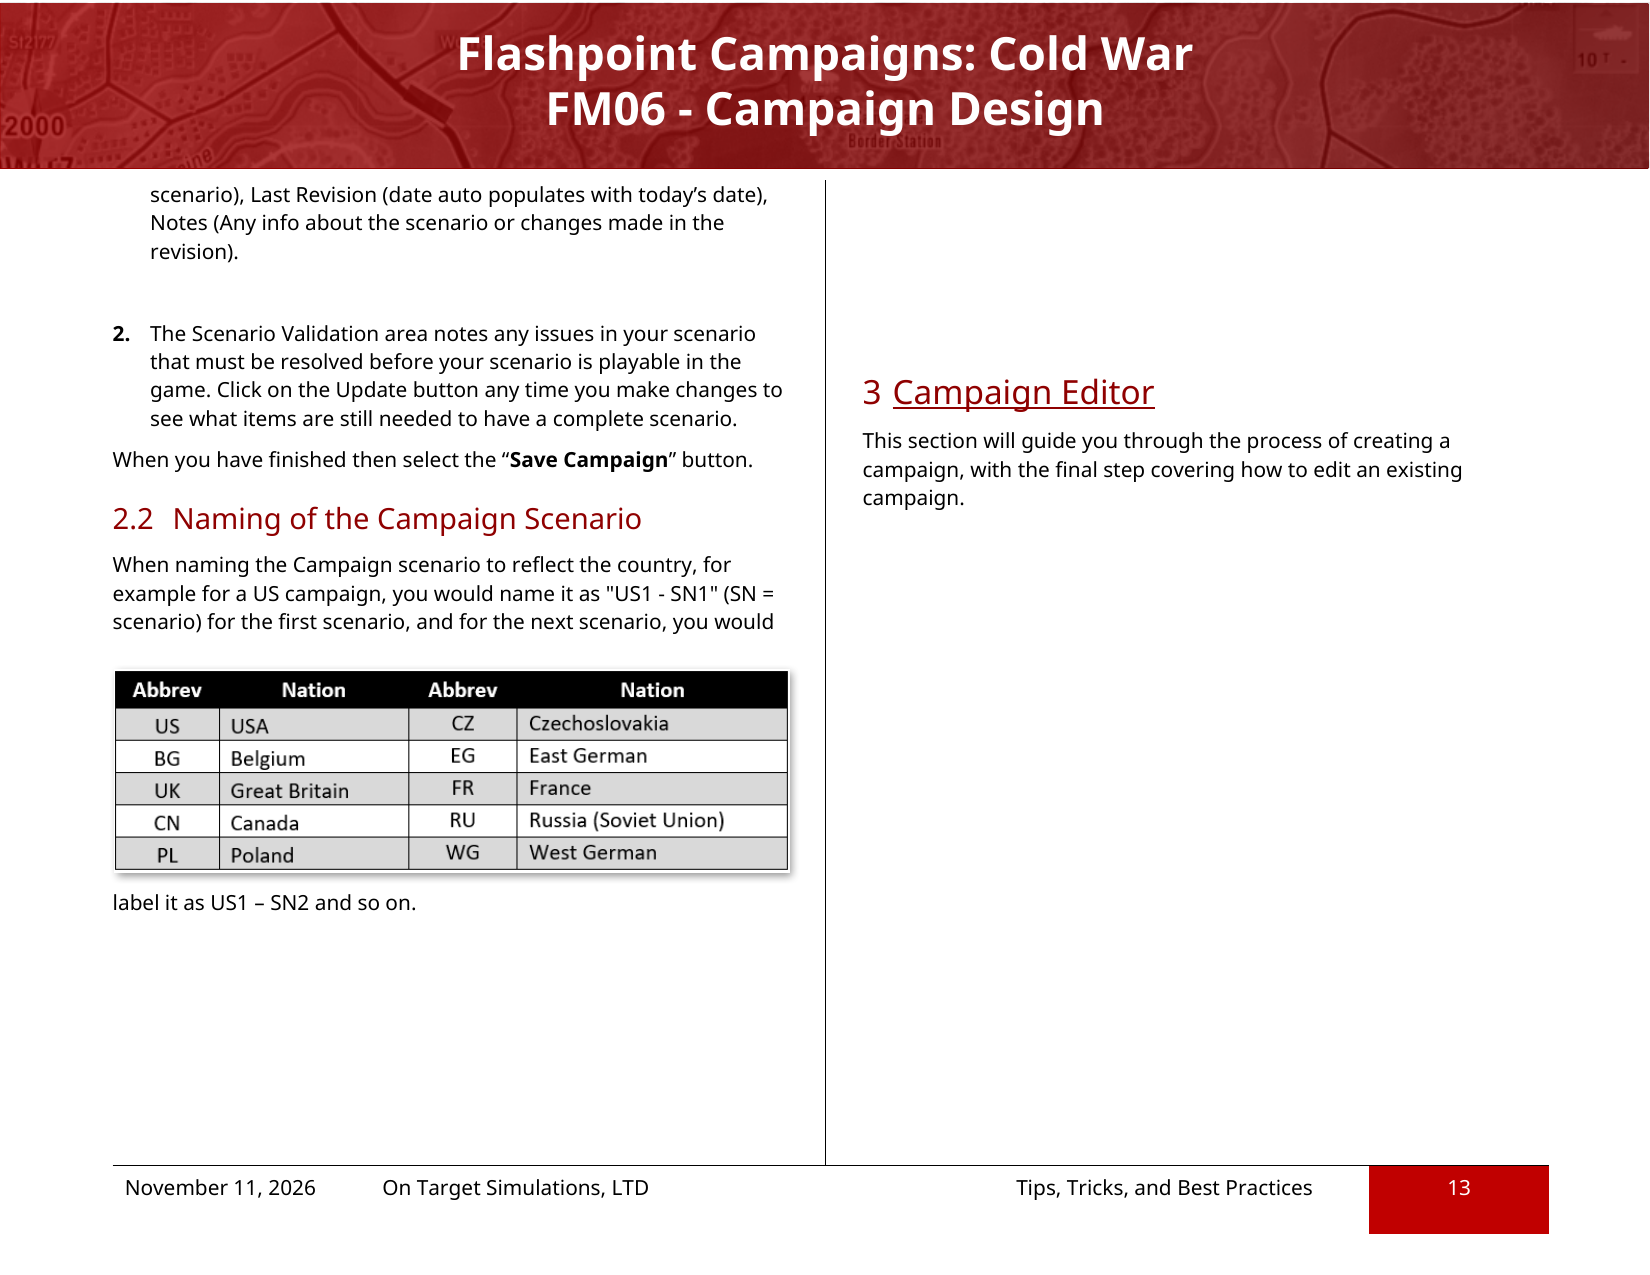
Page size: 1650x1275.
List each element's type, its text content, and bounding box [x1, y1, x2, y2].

picture [0, 2, 1650, 168]
text When naming the Campaign scenario to reflect the country, for example for a US campaign, you would name it as "US1 - SN1" (SN = scenario) for the first scenario, and for the next scenario, you would label it as US1 – SN2 and so on. [112, 551, 787, 676]
subtitle Naming of the Campaign Scenario [112, 498, 787, 538]
text When naming the Campaign scenario to reflect the country, for example for a US campaign, you would name it as "US1 - SN1" (SN = scenario) for the first scenario, and for the next scenario, you would label it as US1 – SN2 and so on. [112, 872, 787, 917]
list The Scenario Validation area notes any issues in your scenario that must be resolved before your scenario is playable in the game. Click on the Update button any time you make changes to see what items are still needed to have a complete scenario. [112, 319, 787, 432]
picture [114, 669, 790, 873]
subtitle Campaign Editor [862, 369, 1537, 414]
text When you have finished then select the “Save Campaign” button. [112, 445, 787, 473]
text This section will guide you through the process of creating a campaign, with the final step covering how to edit an existing campaign. [862, 427, 1537, 512]
